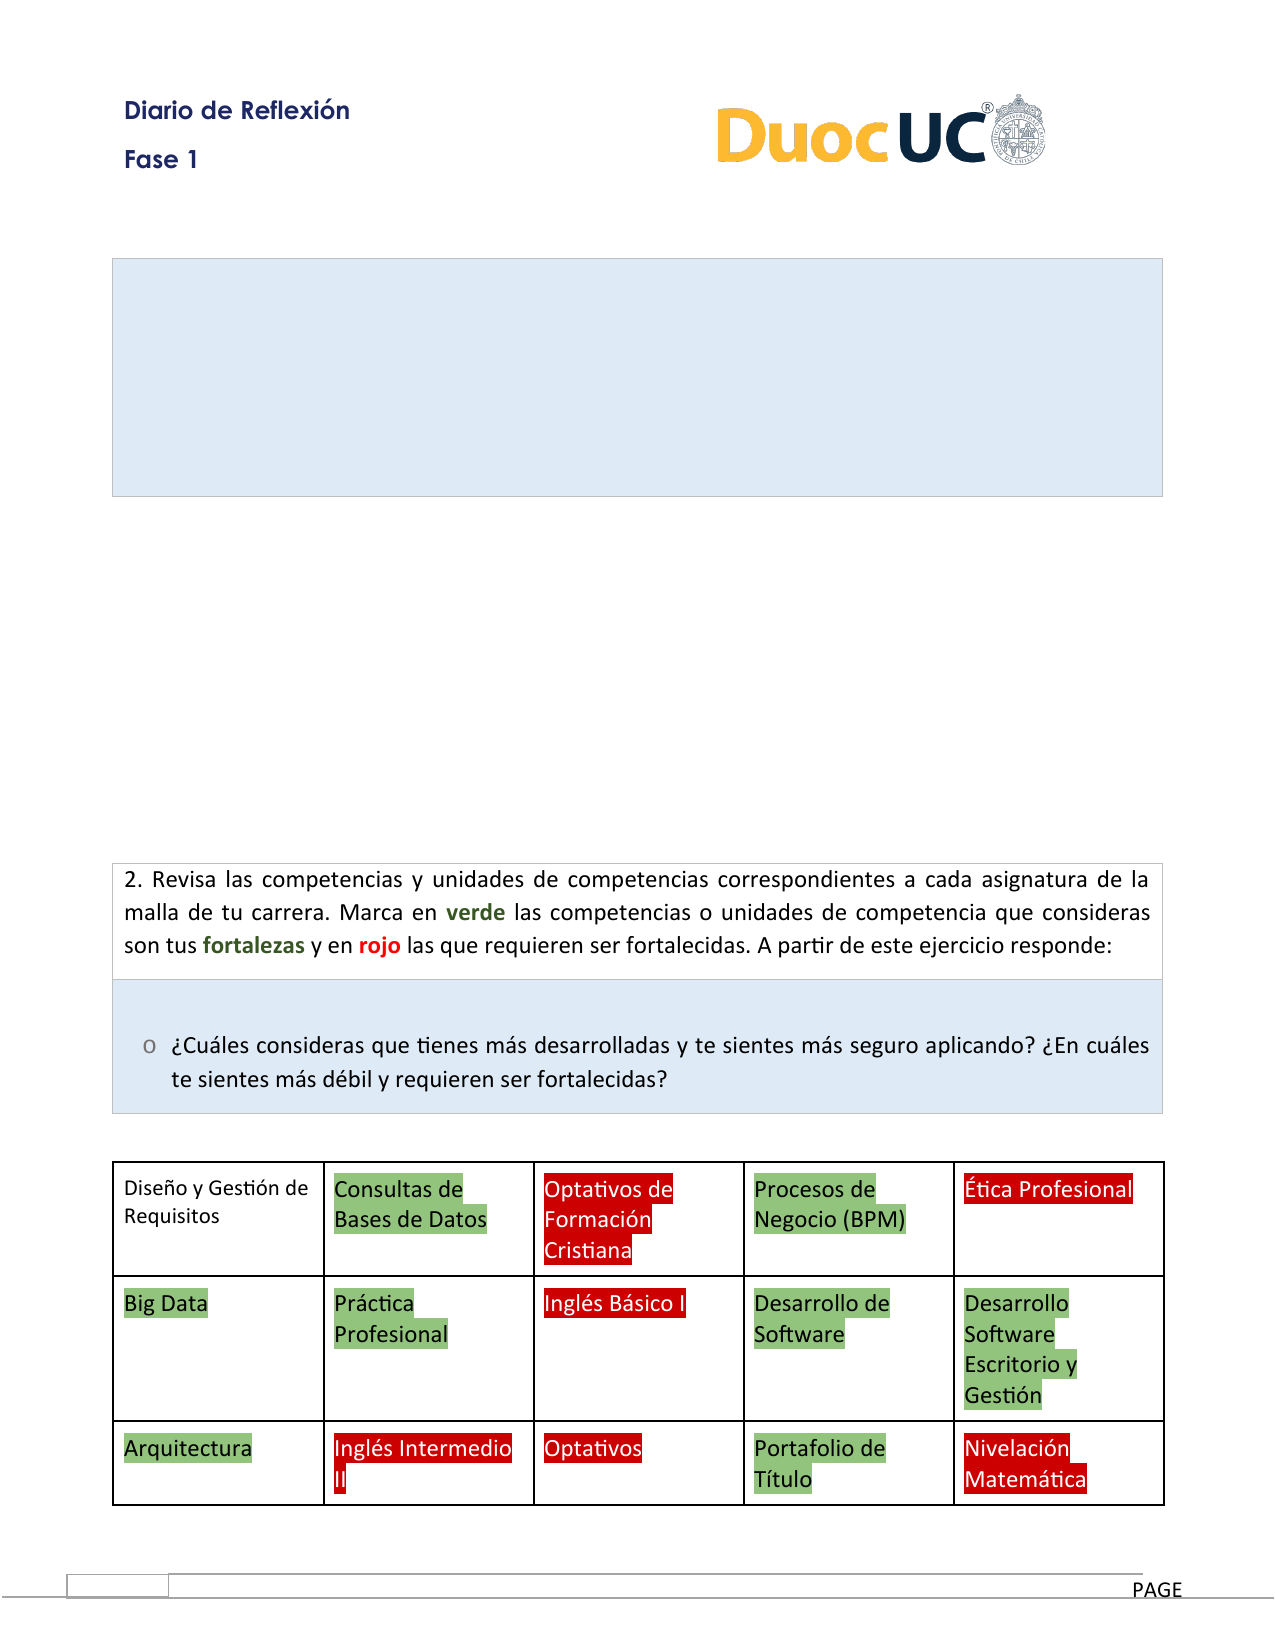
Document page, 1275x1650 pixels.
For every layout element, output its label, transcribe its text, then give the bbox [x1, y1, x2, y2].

picture [717, 94, 1046, 165]
table_cell ¿Cuáles consideras que tienes más desarrolladas y te sientes más seguro aplicando? ¿En cuáles te sientes más débil y requieren ser fortalecidas? [113, 980, 1162, 1113]
table_header 2. Revisa las competencias y unidades de competencias correspondientes a cada asignatura de la malla de tu carrera. Marca en verde las competencias o unidades de competencia que consideras son tus fortalezas y en rojo las que requieren ser fortalecidas. A partir de este ejercicio responde: [113, 864, 1162, 979]
